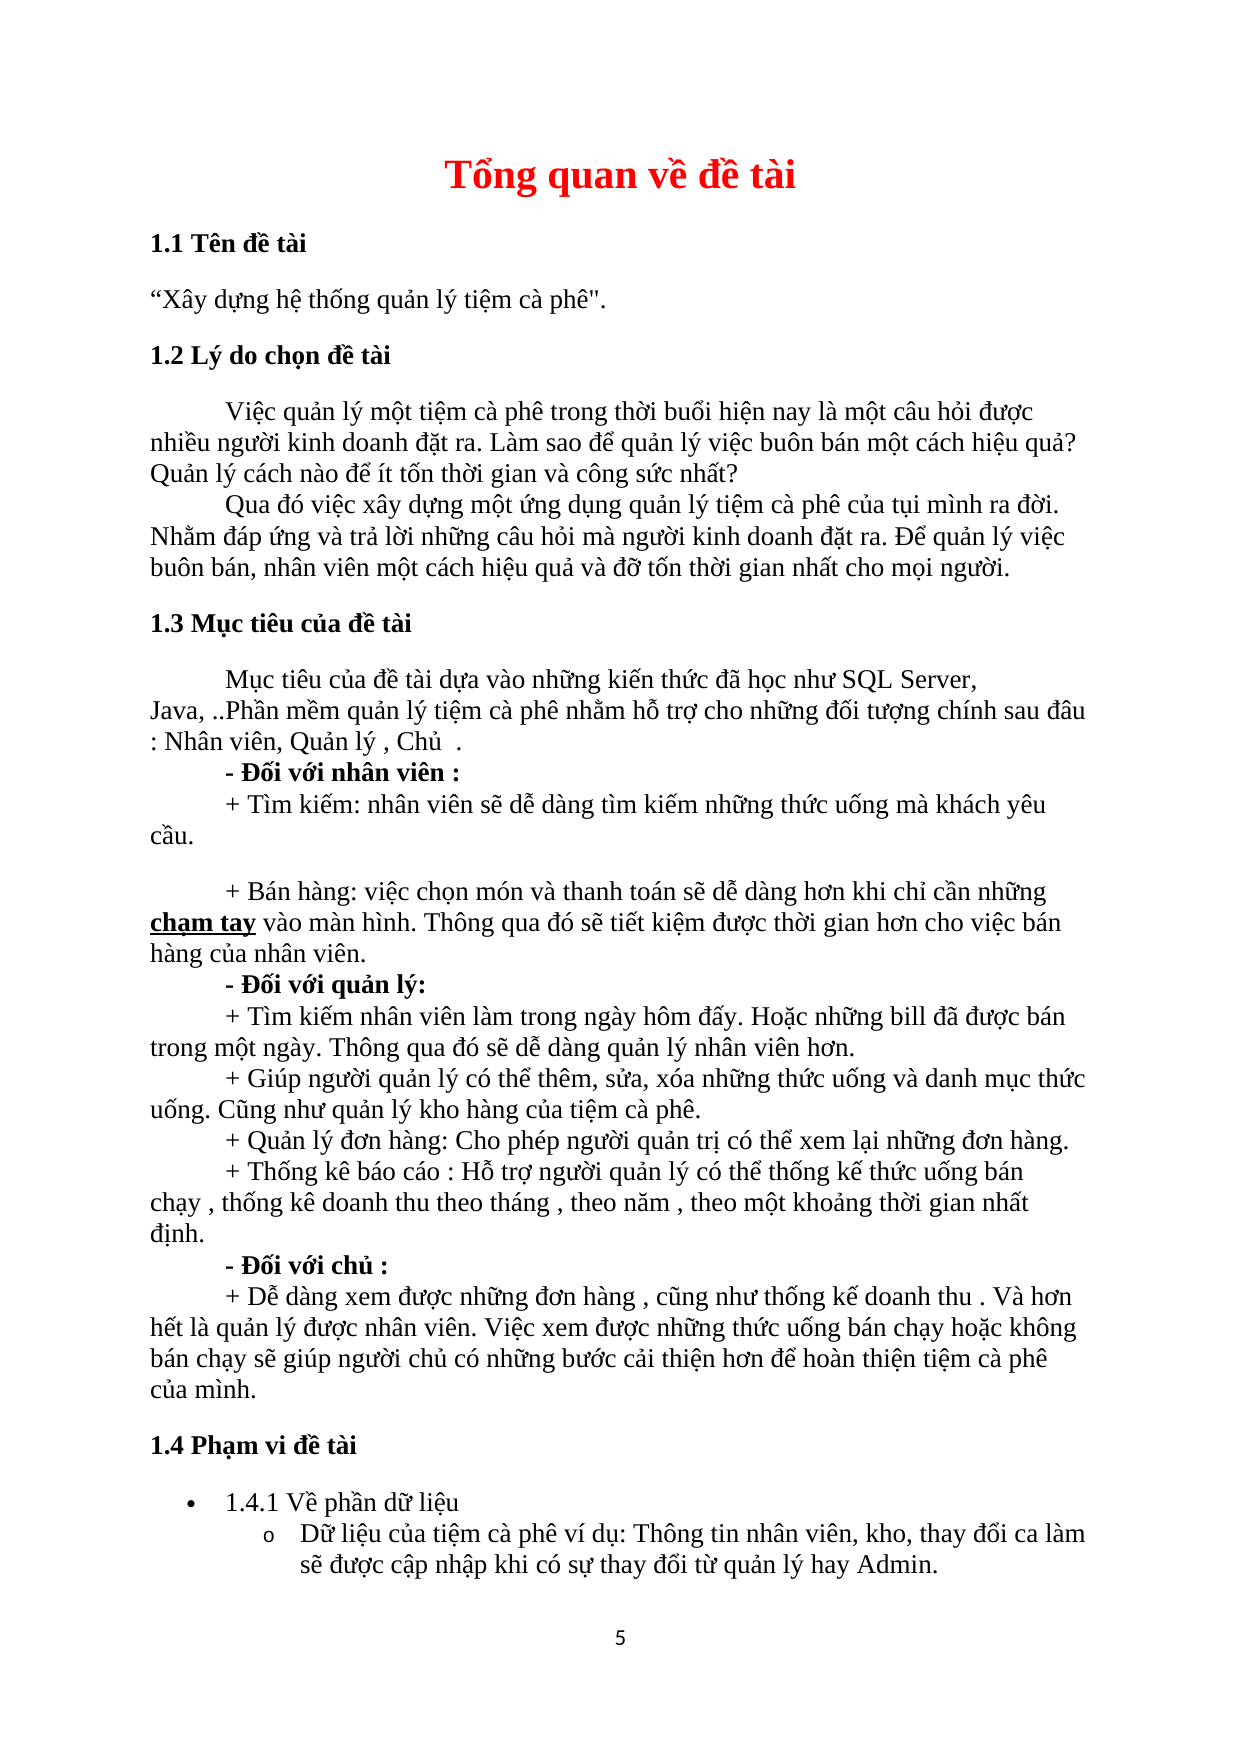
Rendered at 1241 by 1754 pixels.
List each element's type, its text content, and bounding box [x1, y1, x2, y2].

text + Bán hàng: việc chọn món và thanh toán sẽ dễ dàng hơn khi chỉ cần những chạm tay vào màn hình. Thông qua đó sẽ tiết kiệm được thời gian hơn cho việc bán hàng của nhân viên. - Đối với quản lý: + Tìm kiếm nhân viên làm trong ngày hôm đấy. Hoặc những bill đã được bán trong một ngày. Thông qua đó sẽ dễ dàng quản lý nhân viên hơn. + Giúp người quản lý có thể thêm, sửa, xóa những thức uống và danh mục thức uống. Cũng như quản lý kho hàng của tiệm cà phê. + Quản lý đơn hàng: Cho phép người quản trị có thể xem lại những đơn hàng. + Thống kê báo cáo : Hỗ trợ người quản lý có thể thống kế thức uống bán chạy , thống kê doanh thu theo tháng , theo năm , theo một khoảng thời gian nhất định. - Đối với chủ : + Dễ dàng xem được những đơn hàng , cũng như thống kế doanh thu . Và hơn hết là quản lý được nhân viên. Việc xem được những thức uống bán chạy hoặc không bán chạy sẽ giúp người chủ có những bước cải thiện hơn để hoàn thiện tiệm cà phê của mình. [150, 875, 1090, 1404]
text Tổng quan về đề tài [150, 150, 1090, 198]
text Mục tiêu của đề tài dựa vào những kiến thức đã học như SQL Server, Java, ..Phần mềm quản lý tiệm cà phê nhằm hỗ trợ cho những đối tượng chính sau đâu : Nhân viên, Quản lý , Chủ . - Đối với nhân viên : + Tìm kiếm: nhân viên sẽ dễ dàng tìm kiếm những thức uống mà khách yêu cầu. [150, 663, 1090, 850]
list 1.4.1 Về phần dữ liệu [187, 1486, 1090, 1517]
text 1.2 Lý do chọn đề tài [150, 339, 1090, 370]
text “Xây dựng hệ thống quản lý tiệm cà phê". [150, 283, 1090, 314]
text 1.1 Tên đề tài [150, 227, 1090, 258]
list Dữ liệu của tiệm cà phê ví dụ: Thông tin nhân viên, kho, thay đổi ca làm sẽ được cập nhập khi có sự thay đổi từ quản lý hay Admin. [262, 1517, 1090, 1579]
text 1.4 Phạm vi đề tài [150, 1429, 1090, 1461]
text Việc quản lý một tiệm cà phê trong thời buổi hiện nay là một câu hỏi được nhiều người kinh doanh đặt ra. Làm sao để quản lý việc buôn bán một cách hiệu quả? Quản lý cách nào để ít tốn thời gian và công sức nhất? Qua đó việc xây dựng một ứng dụng quản lý tiệm cà phê của tụi mình ra đời. Nhằm đáp ứng và trả lời những câu hỏi mà người kinh doanh đặt ra. Để quản lý việc buôn bán, nhân viên một cách hiệu quả và đỡ tốn thời gian nhất cho mọi người. [150, 395, 1090, 582]
text 1.3 Mục tiêu của đề tài [150, 607, 1090, 638]
